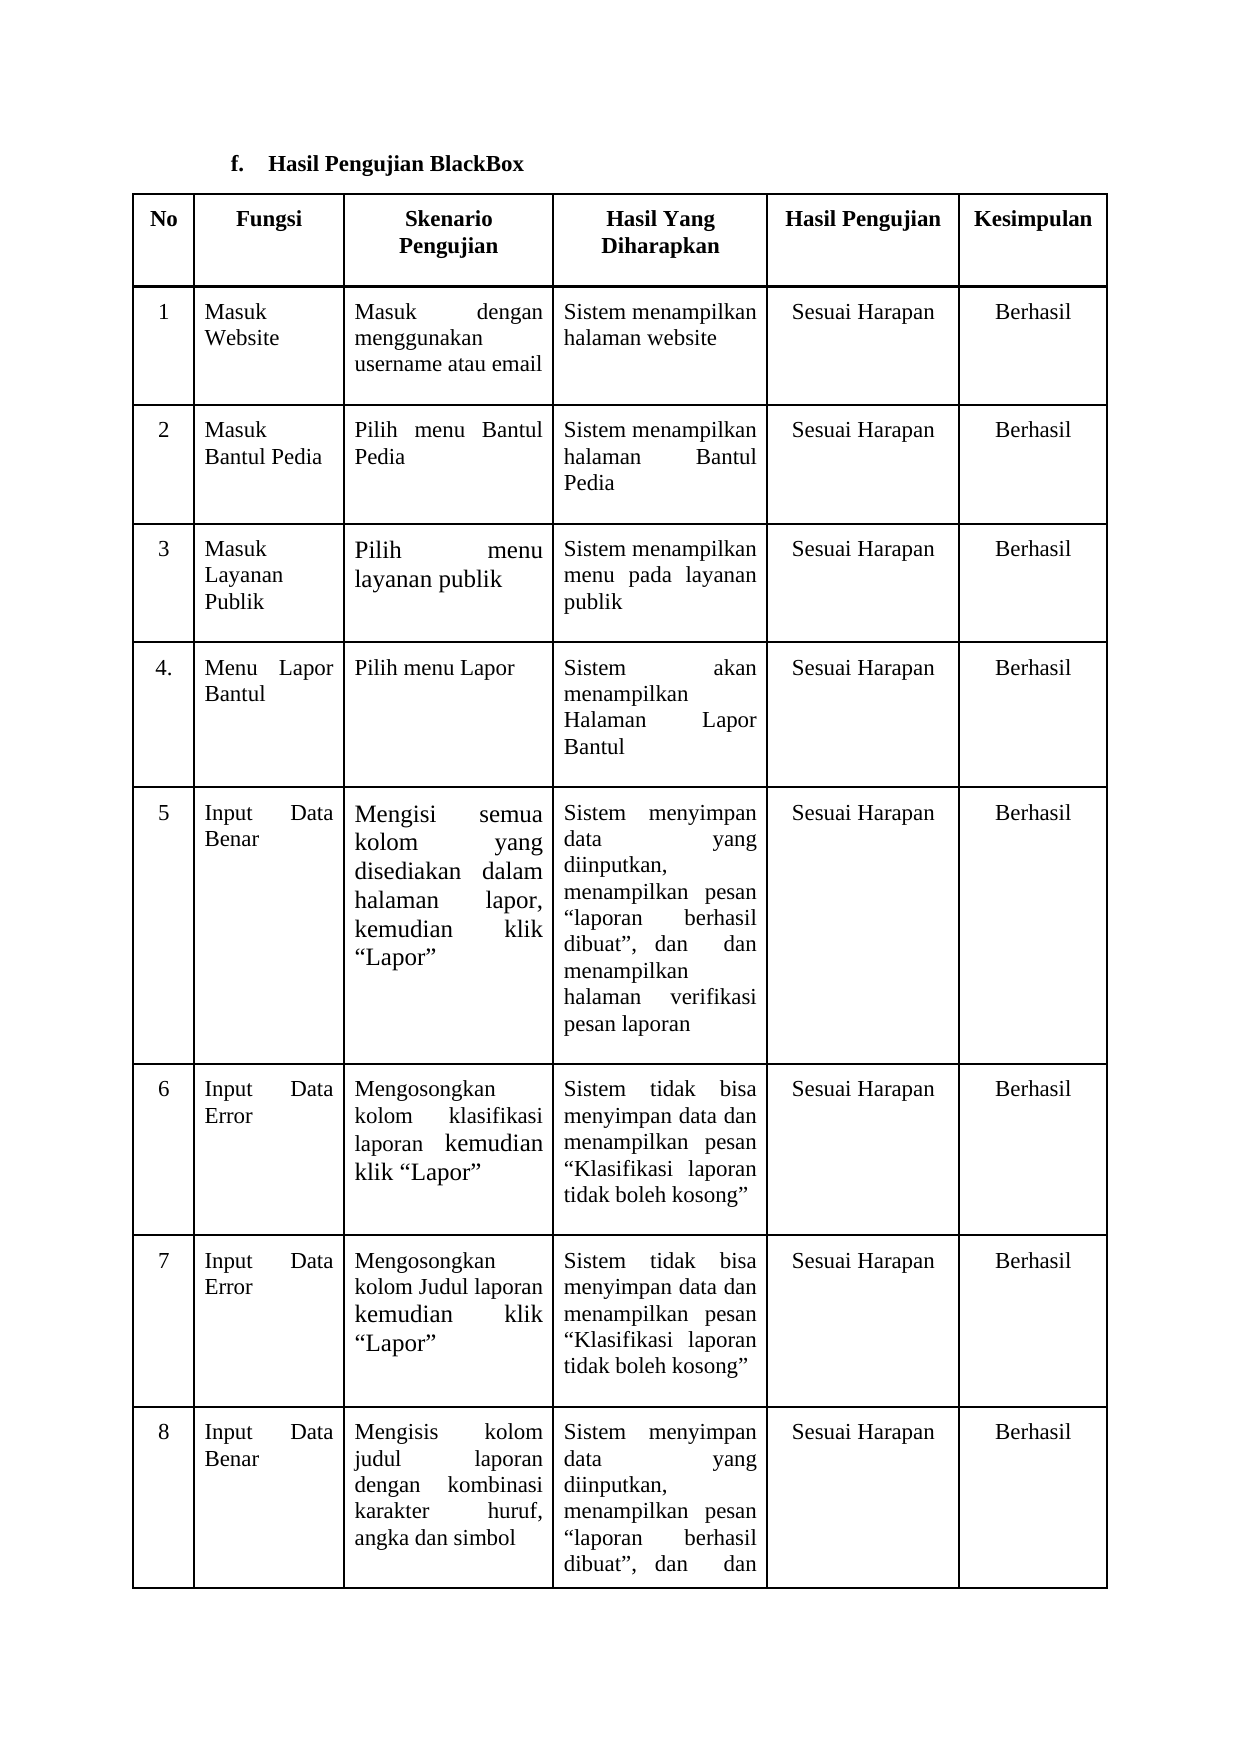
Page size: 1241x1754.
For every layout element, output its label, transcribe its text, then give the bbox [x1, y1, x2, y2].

table_cell Sistem tidak bisa menyimpan data dan menampilkan pesan “Klasifikasi laporan tidak boleh kosong” [554, 1065, 766, 1234]
table_cell 8 [134, 1408, 193, 1587]
table_cell Sesuai Harapan [768, 288, 958, 404]
table_cell Berhasil [960, 406, 1106, 523]
table_header Hasil Pengujian [768, 195, 958, 285]
table_cell Sistem menyimpan data yang diinputkan, menampilkan pesan “laporan berhasil dibuat”, dan dan menampilkan halaman verifikasi pesan laporan [554, 788, 766, 1063]
table_header Skenario Pengujian [345, 195, 552, 285]
table_cell Masuk Bantul Pedia [195, 406, 343, 523]
table_cell Input Data Benar [195, 1408, 343, 1587]
table_cell Masuk dengan menggunakan username atau email [345, 288, 552, 404]
table_cell Berhasil [960, 643, 1106, 786]
table_header Fungsi [195, 195, 343, 285]
table_cell Sistem menampilkan menu pada layanan publik [554, 525, 766, 641]
table_cell Sesuai Harapan [768, 525, 958, 641]
table_cell Sesuai Harapan [768, 643, 958, 786]
table_cell Pilih menu Lapor [345, 643, 552, 786]
table_cell Input Data Error [195, 1065, 343, 1234]
table_cell 2 [134, 406, 193, 523]
table_cell Berhasil [960, 525, 1106, 641]
table_cell Berhasil [960, 788, 1106, 1063]
list Hasil Pengujian BlackBox [231, 150, 1090, 176]
table_cell 4. [134, 643, 193, 786]
table_cell 7 [134, 1236, 193, 1406]
table_cell Input Data Benar [195, 788, 343, 1063]
table_cell Mengisi semua kolom yang disediakan dalam halaman lapor, kemudian klik “Lapor” [345, 788, 552, 1063]
table_cell Sistem menampilkan halaman website [554, 288, 766, 404]
table_header Kesimpulan [960, 195, 1106, 285]
table_cell Sesuai Harapan [768, 1065, 958, 1234]
table_header No [134, 195, 193, 285]
table_cell Menu Lapor Bantul [195, 643, 343, 786]
table_cell 1 [134, 288, 193, 404]
table_cell Sesuai Harapan [768, 406, 958, 523]
table_cell Pilih menu layanan publik [345, 525, 552, 641]
table_cell Mengosongkan kolom Judul laporan kemudian klik “Lapor” [345, 1236, 552, 1406]
table_cell Sistem tidak bisa menyimpan data dan menampilkan pesan “Klasifikasi laporan tidak boleh kosong” [554, 1236, 766, 1406]
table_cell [554, 1408, 766, 1587]
table_header Hasil Yang Diharapkan [554, 195, 766, 285]
table_cell 5 [134, 788, 193, 1063]
table_cell Input Data Error [195, 1236, 343, 1406]
table_cell Berhasil [960, 1408, 1106, 1587]
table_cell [345, 1408, 552, 1587]
table_cell Masuk Website [195, 288, 343, 404]
table_cell Berhasil [960, 1236, 1106, 1406]
table_cell Pilih menu Bantul Pedia [345, 406, 552, 523]
table_cell Sesuai Harapan [768, 1236, 958, 1406]
table_cell 6 [134, 1065, 193, 1234]
table_cell Masuk Layanan Publik [195, 525, 343, 641]
table_cell Berhasil [960, 1065, 1106, 1234]
table_cell Sesuai Harapan [768, 1408, 958, 1587]
table_cell Mengosongkan kolom klasifikasi laporan kemudian klik “Lapor” [345, 1065, 552, 1234]
table_cell 3 [134, 525, 193, 641]
table_cell Berhasil [960, 288, 1106, 404]
table_cell Sesuai Harapan [768, 788, 958, 1063]
table_cell Sistem akan menampilkan Halaman Lapor Bantul [554, 643, 766, 786]
table_cell Sistem menampilkan halaman Bantul Pedia [554, 406, 766, 523]
